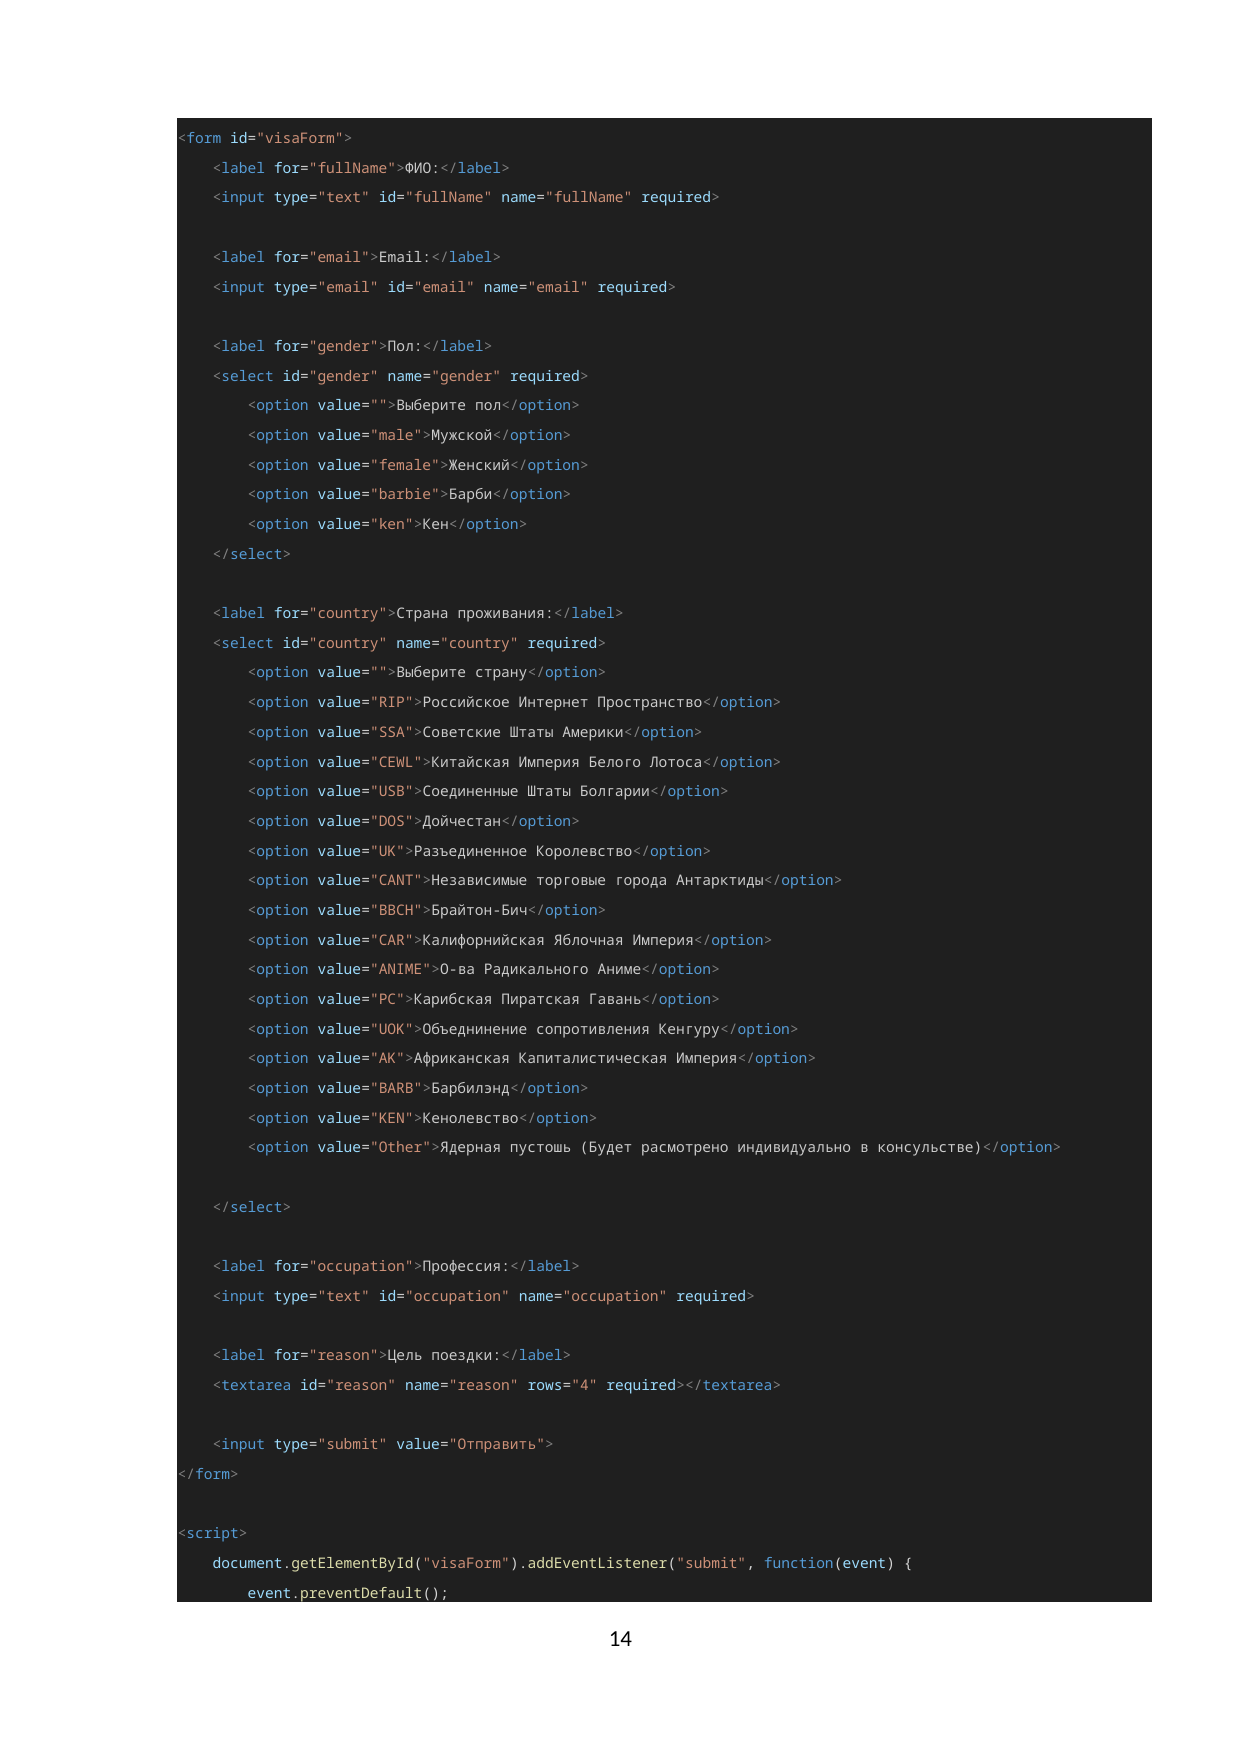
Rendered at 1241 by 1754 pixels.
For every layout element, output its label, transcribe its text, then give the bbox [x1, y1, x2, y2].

text document.getElementById("visaForm").addEventListener("submit", function(event) { [177, 1543, 1152, 1573]
text <select id="country" name="country" required> [177, 623, 1152, 652]
text <option value="CAR">Калифорнийская Яблочная Империя</option> [177, 920, 1152, 949]
text </select> [177, 1187, 1152, 1217]
text <option value="UOK">Объеднинение сопротивления Кенгуру</option> [177, 1009, 1152, 1038]
text <option value="BBCH">Брайтон-Бич</option> [177, 890, 1152, 920]
text <option value="CANT">Независимые торговые города Антарктиды</option> [177, 860, 1152, 890]
text <option value="BARB">Барбилэнд</option> [177, 1068, 1152, 1098]
text <input type="text" id="fullName" name="fullName" required> [177, 177, 1152, 207]
text </select> [177, 534, 1152, 563]
text <option value="KEN">Кенолевство</option> [177, 1098, 1152, 1127]
text <option value="CEWL">Китайская Империя Белого Лотоса</option> [177, 742, 1152, 771]
text <option value="">Выберите страну</option> [177, 652, 1152, 682]
text <option value="RIP">Российское Интернет Пространство</option> [177, 682, 1152, 712]
text <label for="email">Email:</label> [177, 237, 1152, 267]
text </form> [177, 1454, 1152, 1484]
text <input type="text" id="occupation" name="occupation" required> [177, 1276, 1152, 1306]
text <option value="SSA">Советские Штаты Америки</option> [177, 712, 1152, 742]
text <option value="female">Женский</option> [177, 445, 1152, 474]
text <option value="barbie">Барби</option> [177, 474, 1152, 504]
text <option value="ken">Кен</option> [177, 504, 1152, 534]
text <label for="fullName">ФИО:</label> [177, 148, 1152, 177]
text <select id="gender" name="gender" required> [177, 356, 1152, 385]
text <form id="visaForm"> [177, 118, 1152, 148]
text <label for="gender">Пол:</label> [177, 326, 1152, 356]
text <option value="USB">Соединенные Штаты Болгарии</option> [177, 771, 1152, 801]
text <option value="">Выберите пол</option> [177, 385, 1152, 415]
text <option value="Other">Ядерная пустошь (Будет расмотрено индивидуально в консульстве)</option> [177, 1127, 1152, 1157]
text <label for="reason">Цель поездки:</label> [177, 1335, 1152, 1365]
text <option value="UK">Разъединенное Королевство</option> [177, 831, 1152, 860]
text <option value="AK">Африканская Капиталистическая Империя</option> [177, 1038, 1152, 1068]
text <input type="submit" value="Отправить"> [177, 1424, 1152, 1454]
text event.preventDefault(); [177, 1573, 1152, 1602]
text <label for="occupation">Профессия:</label> [177, 1246, 1152, 1276]
text <label for="country">Страна проживания:</label> [177, 593, 1152, 623]
text <option value="male">Мужской</option> [177, 415, 1152, 445]
text <option value="PC">Карибская Пиратская Гавань</option> [177, 979, 1152, 1009]
text <textarea id="reason" name="reason" rows="4" required></textarea> [177, 1365, 1152, 1395]
text <script> [177, 1513, 1152, 1543]
text <option value="ANIME">О-ва Радикального Аниме</option> [177, 949, 1152, 979]
text <input type="email" id="email" name="email" required> [177, 267, 1152, 296]
text <option value="DOS">Дойчестан</option> [177, 801, 1152, 831]
